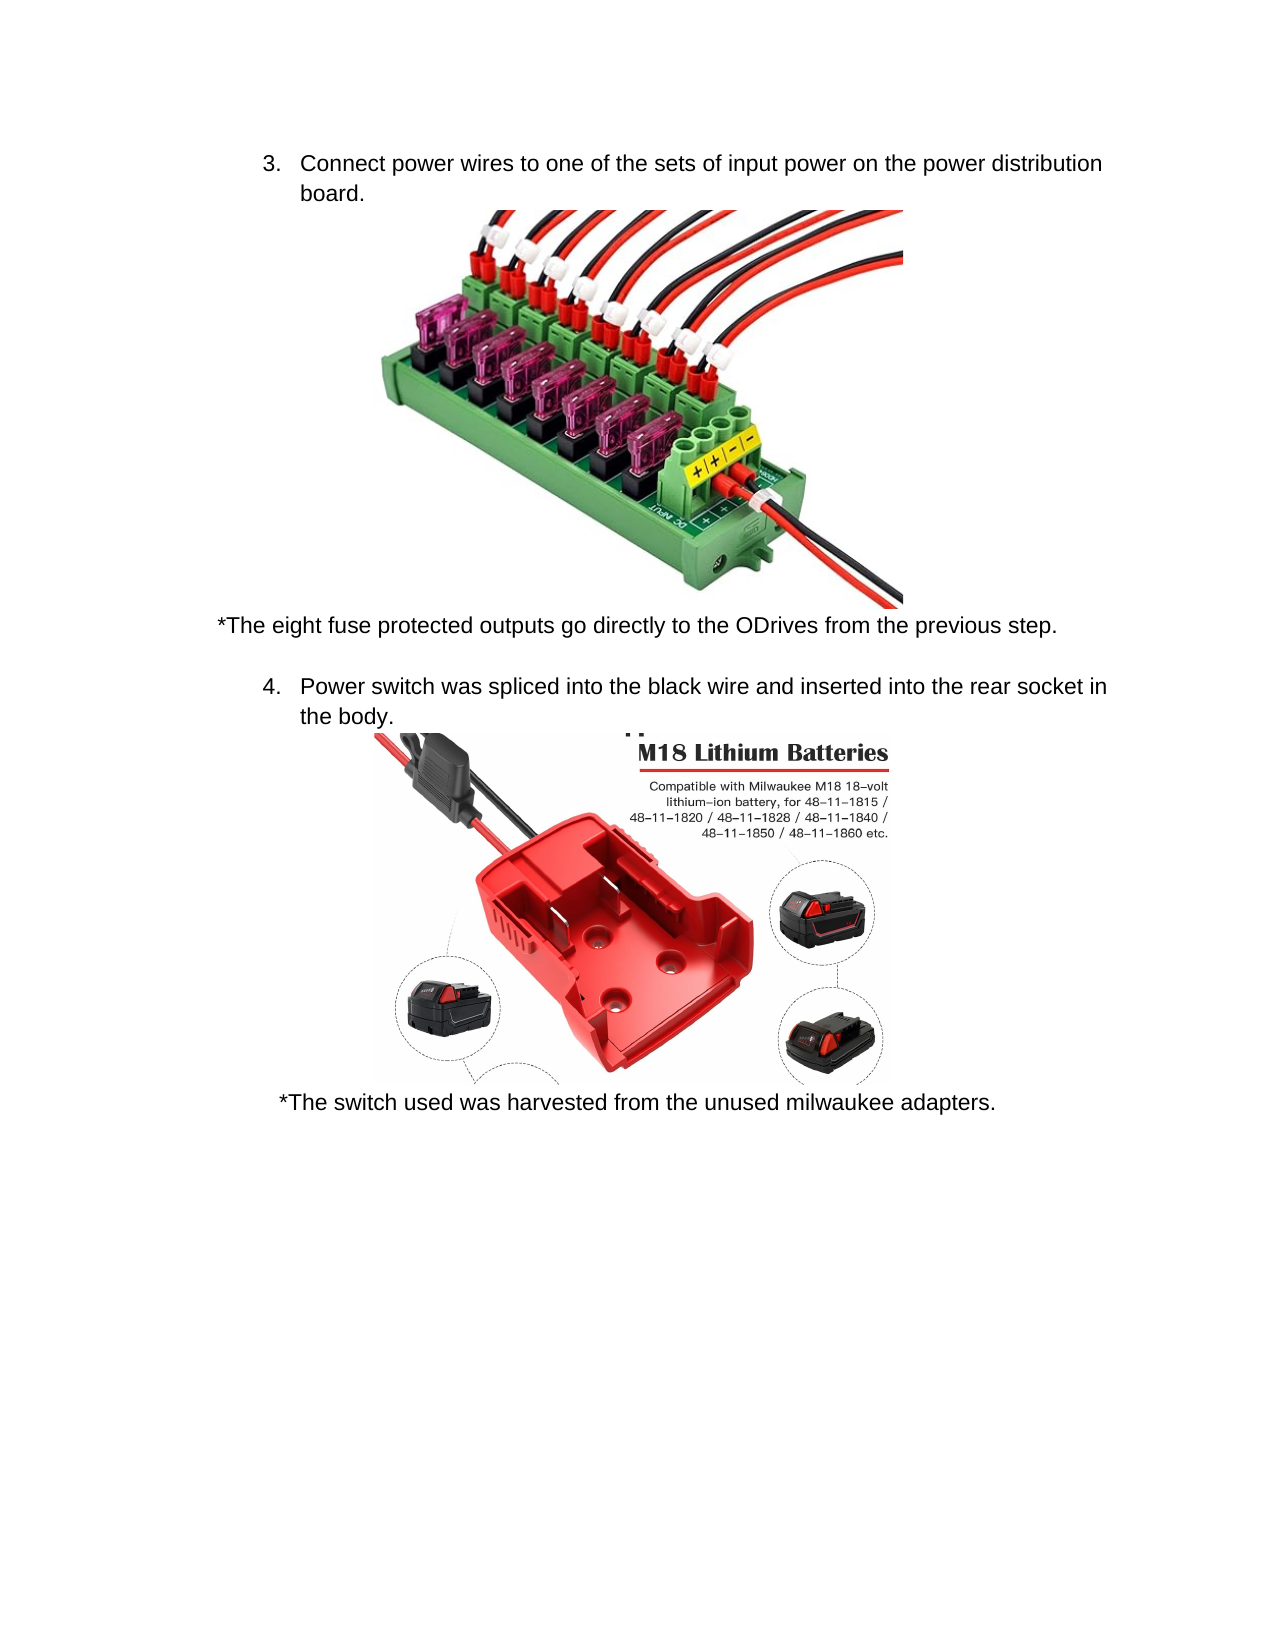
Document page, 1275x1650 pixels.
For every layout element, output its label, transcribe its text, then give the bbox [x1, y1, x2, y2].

picture [374, 733, 890, 1085]
text *The switch used was harvested from the unused milwaukee adapters. [150, 1088, 1125, 1115]
text *The eight fuse protected outputs go directly to the ODrives from the previous step. [150, 612, 1125, 639]
list Connect power wires to one of the sets of input power on the power distribution board. [262, 150, 1125, 207]
list Power switch was spliced into the black wire and inserted into the rear socket in the body. [262, 673, 1125, 729]
picture [371, 210, 904, 609]
